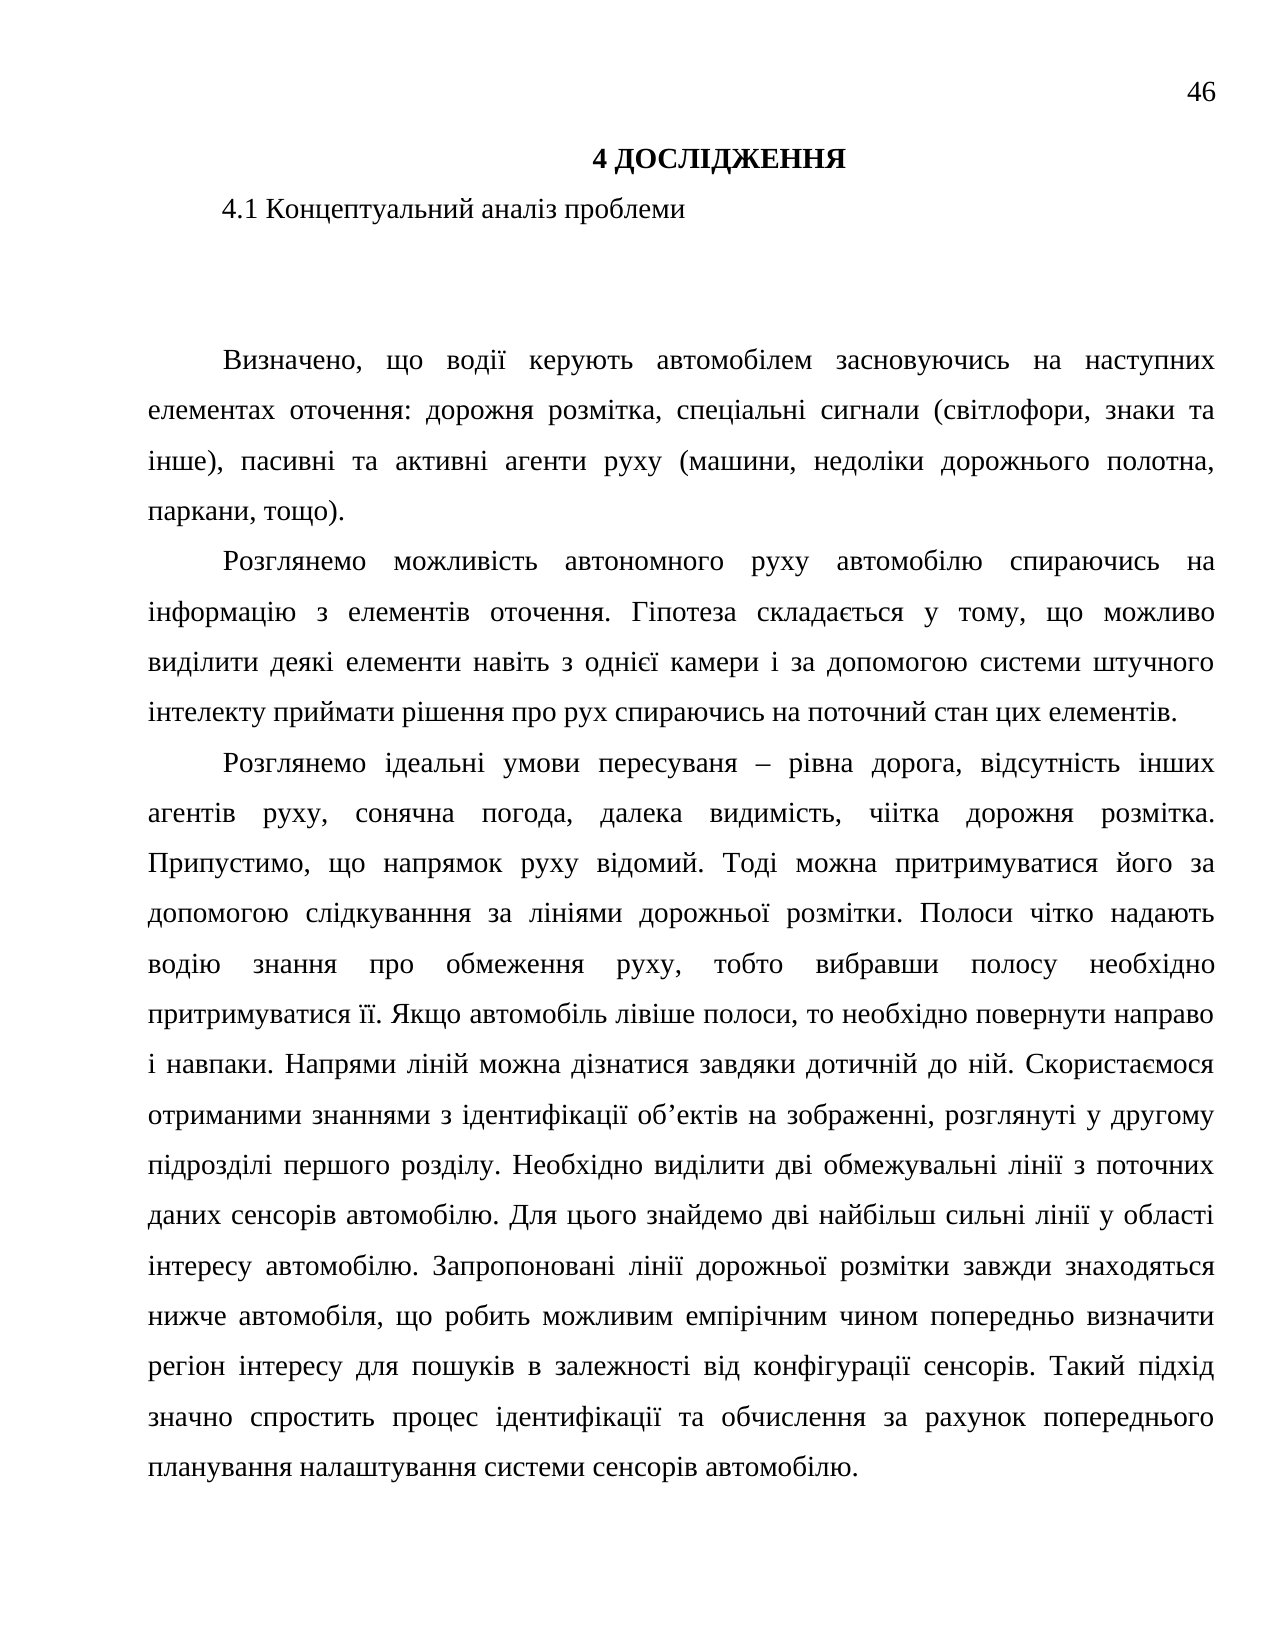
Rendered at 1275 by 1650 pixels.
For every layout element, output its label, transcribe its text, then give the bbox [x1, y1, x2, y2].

subtitle 4 ДОСЛІДЖЕННЯ [148, 141, 1216, 174]
subtitle 4.1 Концептуальний аналіз проблеми [148, 191, 1216, 225]
text Розглянемо можливість автономного руху автомобілю спираючись на інформацію з елементів оточення. Гіпотеза складається у тому, що можливо виділити деякі елементи навіть з однієї камери і за допомогою системи штучного інтелекту приймати рішення про рух спираючись на поточний стан цих елементів. [148, 543, 1216, 728]
text Визначено, що водії керують автомобілем засновуючись на наступних елементах оточення: дорожня розмітка, спеціальні сигнали (світлофори, знаки та інше), пасивні та активні агенти руху (машини, недоліки дорожнього полотна, паркани, тощо). [148, 342, 1216, 527]
text Розглянемо ідеальні умови пересуваня – рівна дорога, відсутність інших агентів руху, сонячна погода, далека видимість, чіітка дорожня розмітка. Припустимо, що напрямок руху відомий. Тоді можна притримуватися його за допомогою слідкуванння за лініями дорожньої розмітки. Полоси чітко надають водію знання про обмеження руху, тобто вибравши полосу необхідно притримуватися її. Якщо автомобіль лівіше полоси, то необхідно повернути направо і навпаки. Напрями ліній можна дізнатися завдяки дотичній до ній. Скористаємося отриманими знаннями з ідентифікації об’ектів на зображенні, розглянуті у другому підрозділі першого розділу. Необхідно виділити дві обмежувальні лінії з поточних даних сенсорів автомобілю. Для цього знайдемо дві найбільш сильні лінії у області інтересу автомобілю. Запропоновані лінії дорожньої розмітки завжди знаходяться нижче автомобіля, що робить можливим емпірічним чином попередньо визначити регіон інтересу для пошуків в залежності від конфігурації сенсорів. Такий підхід значно спростить процес ідентифікації та обчислення за рахунок попереднього планування налаштування системи сенсорів автомобілю. [148, 745, 1216, 1483]
